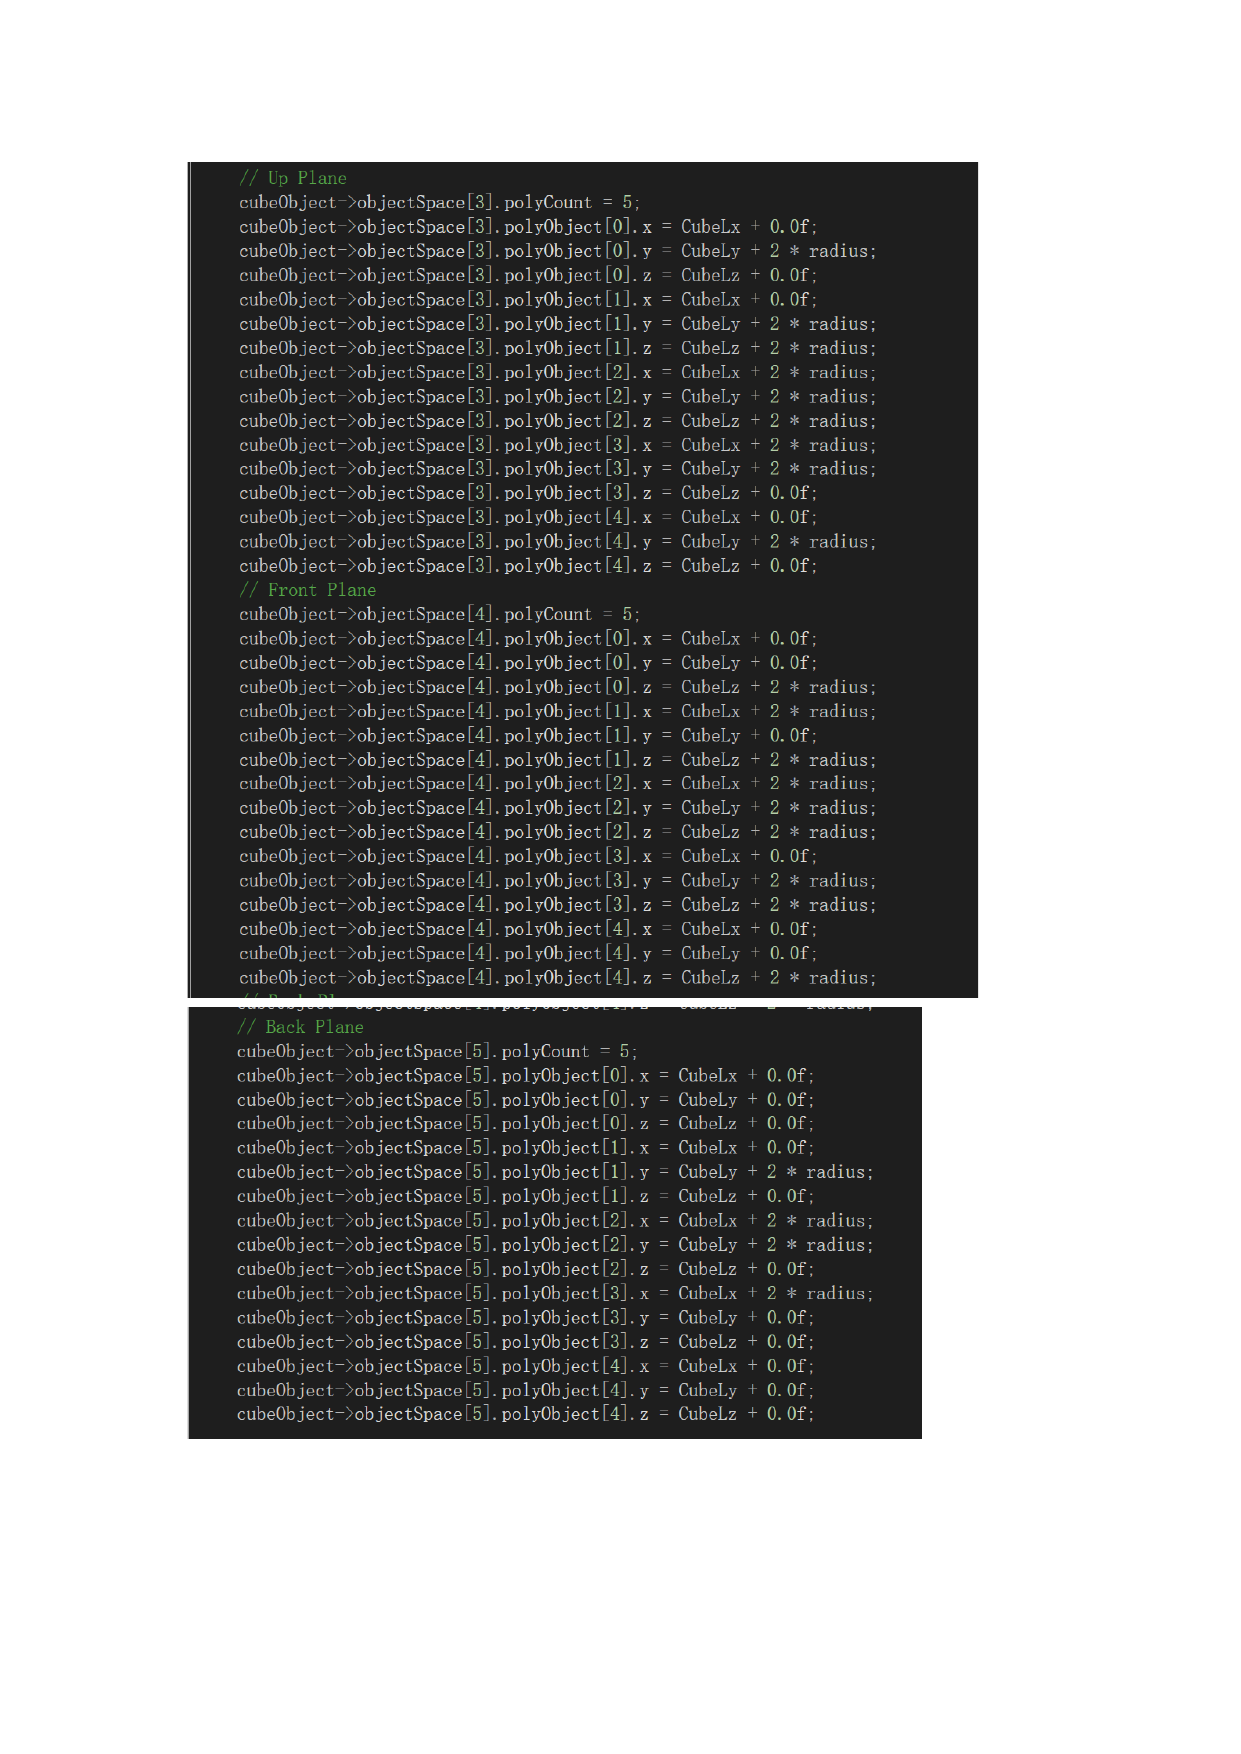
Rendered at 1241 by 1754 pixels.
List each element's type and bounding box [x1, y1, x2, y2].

picture [187, 1007, 922, 1439]
picture [187, 162, 979, 998]
